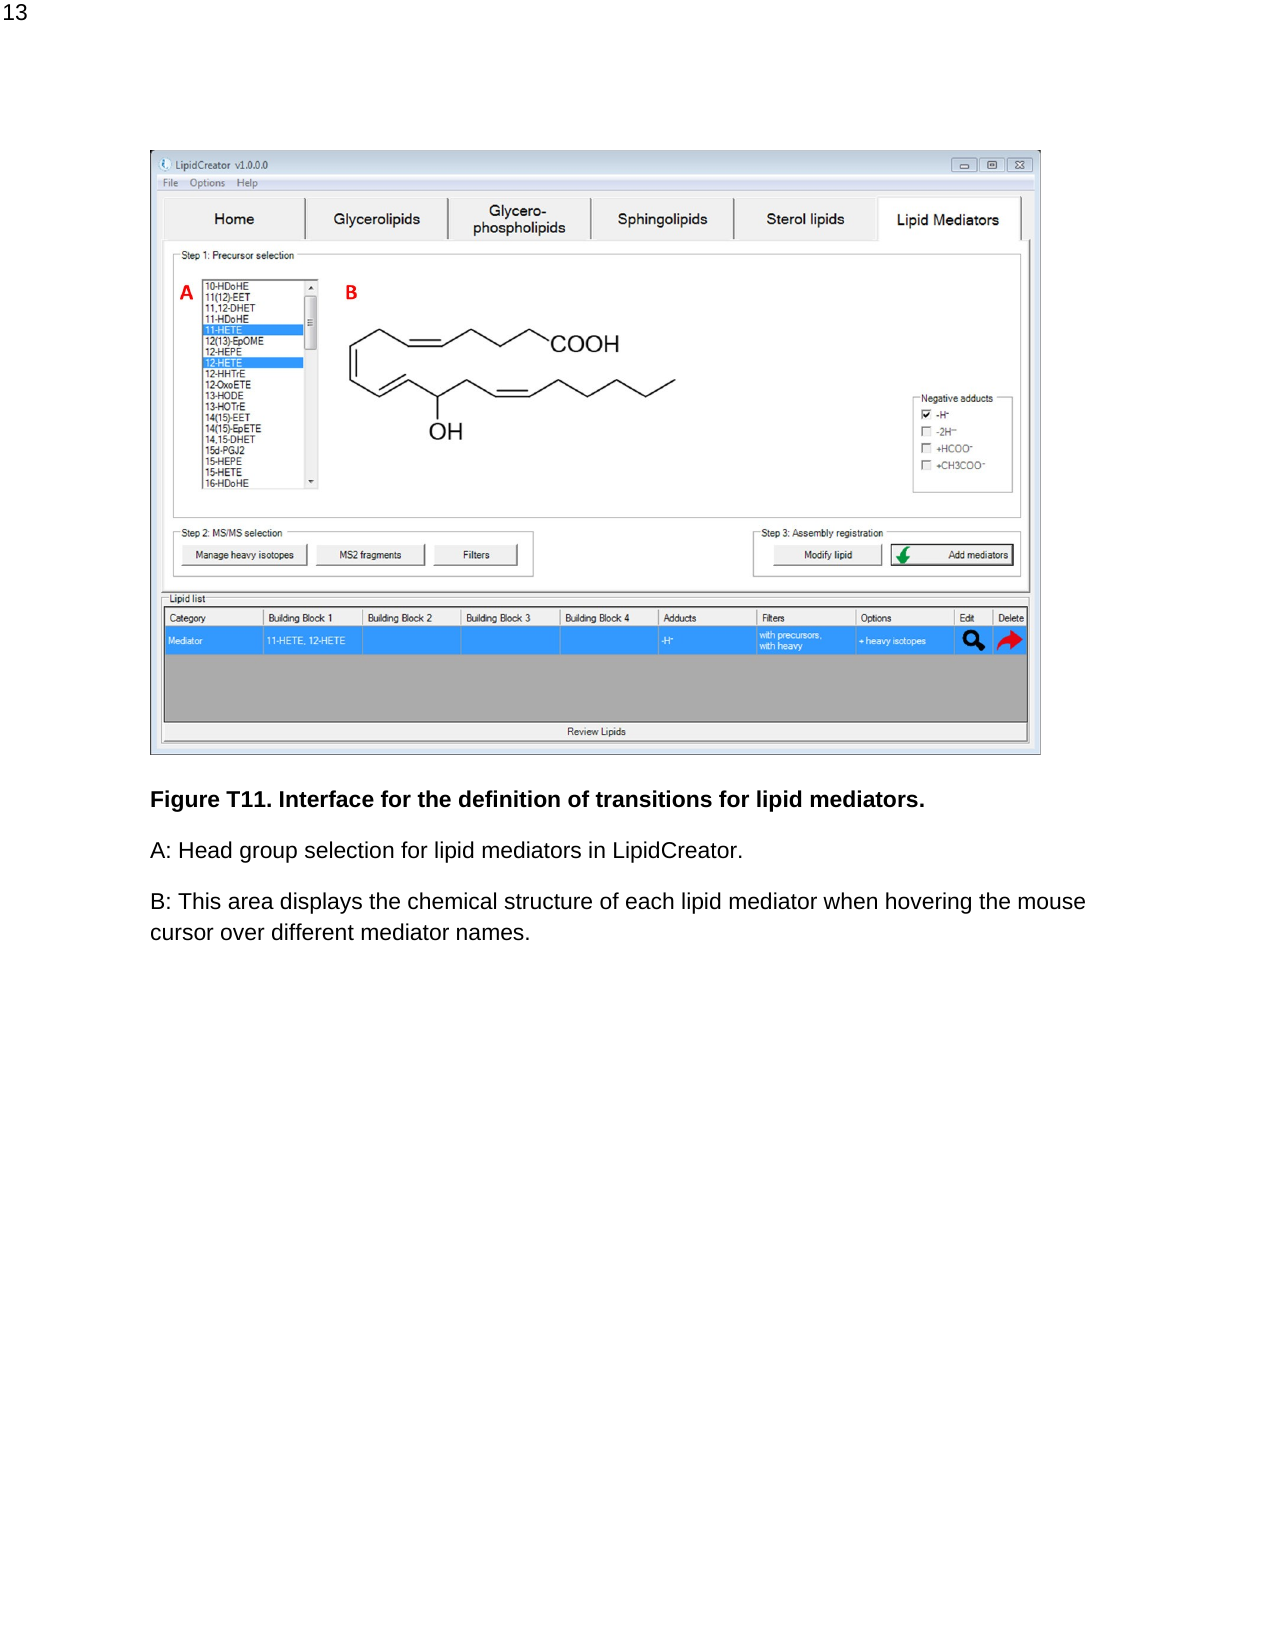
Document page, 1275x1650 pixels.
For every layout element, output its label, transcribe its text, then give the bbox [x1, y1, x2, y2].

subtitle Figure T11. Interface for the definition of transitions for lipid mediators. [150, 786, 1150, 812]
text B: This area displays the chemical structure of each lipid mediator when hovering the mouse cursor over different mediator names. [150, 888, 1119, 945]
text A: Head group selection for lipid mediators in LipidCreator. [150, 837, 1150, 863]
picture [150, 150, 1041, 755]
